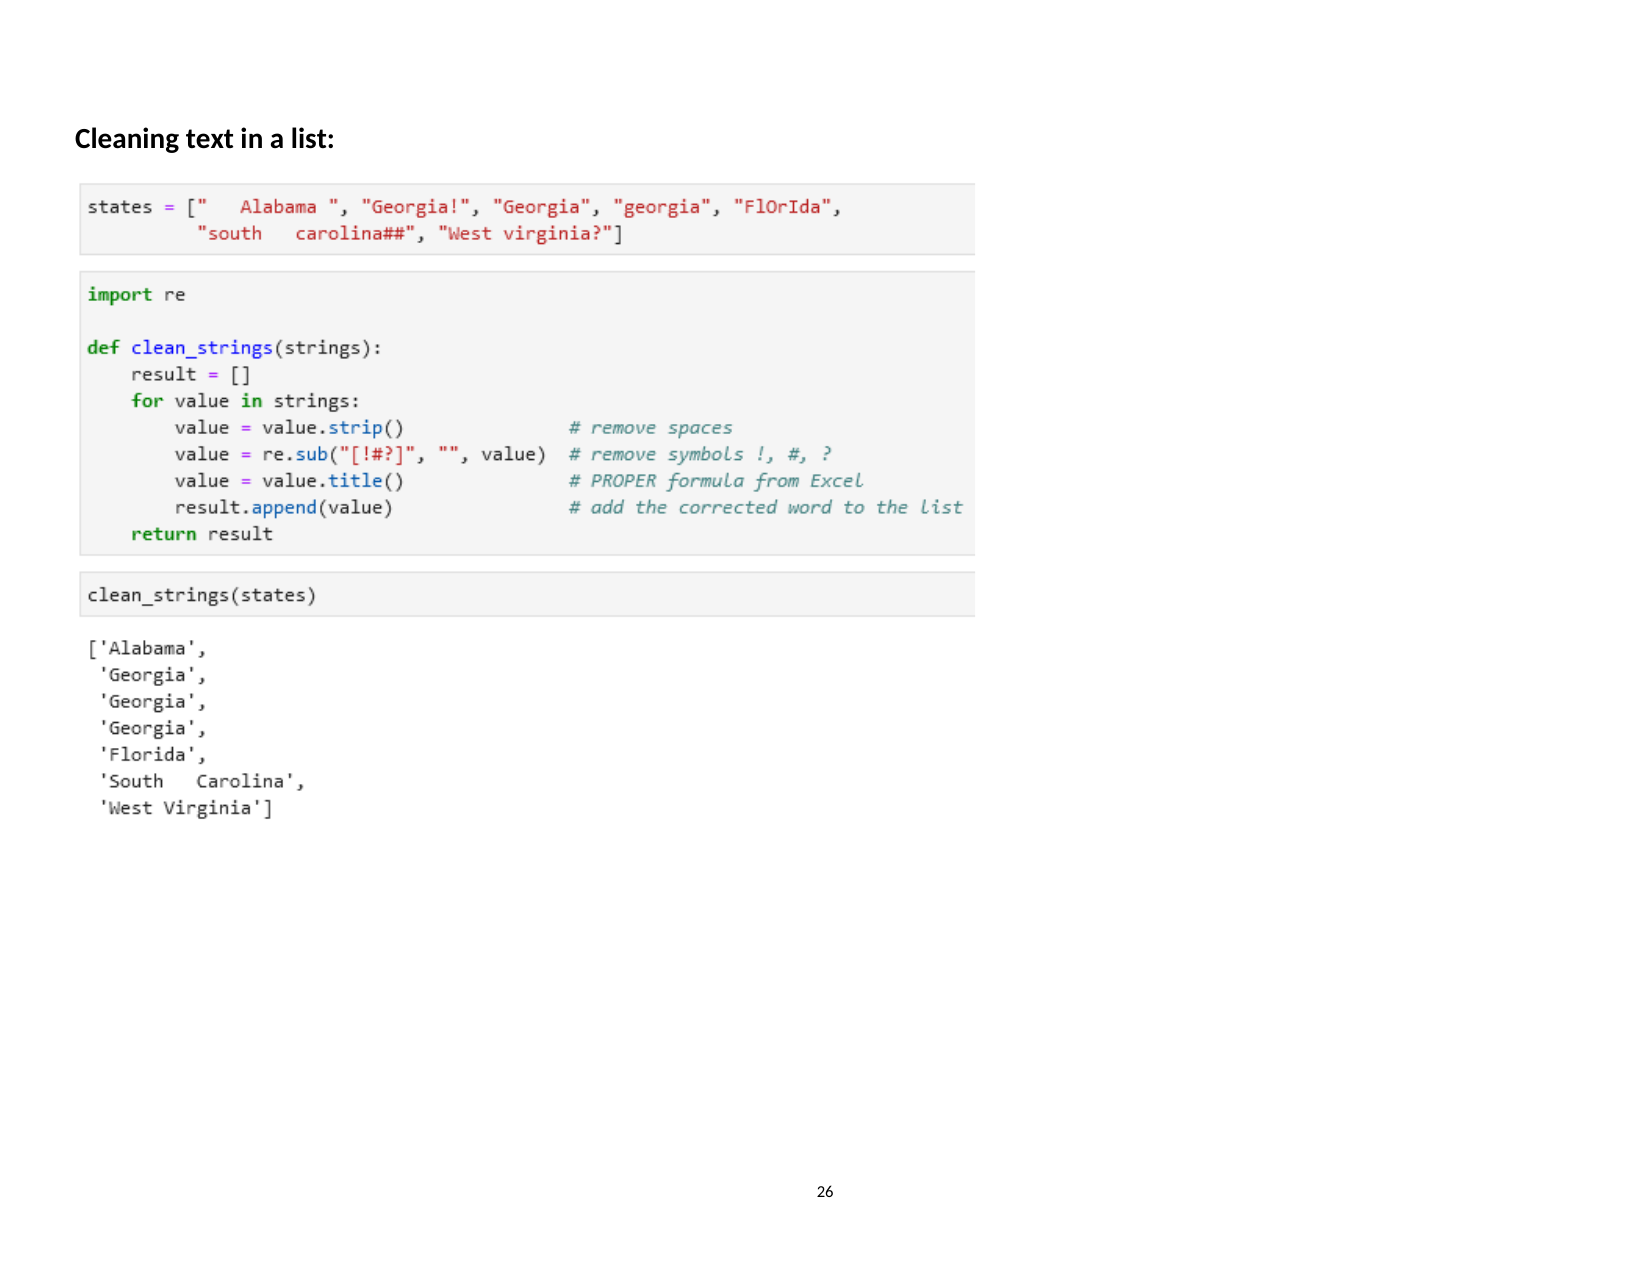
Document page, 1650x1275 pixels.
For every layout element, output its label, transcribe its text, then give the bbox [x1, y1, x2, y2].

text Cleaning text in a list: [75, 120, 1575, 155]
picture [75, 172, 976, 830]
